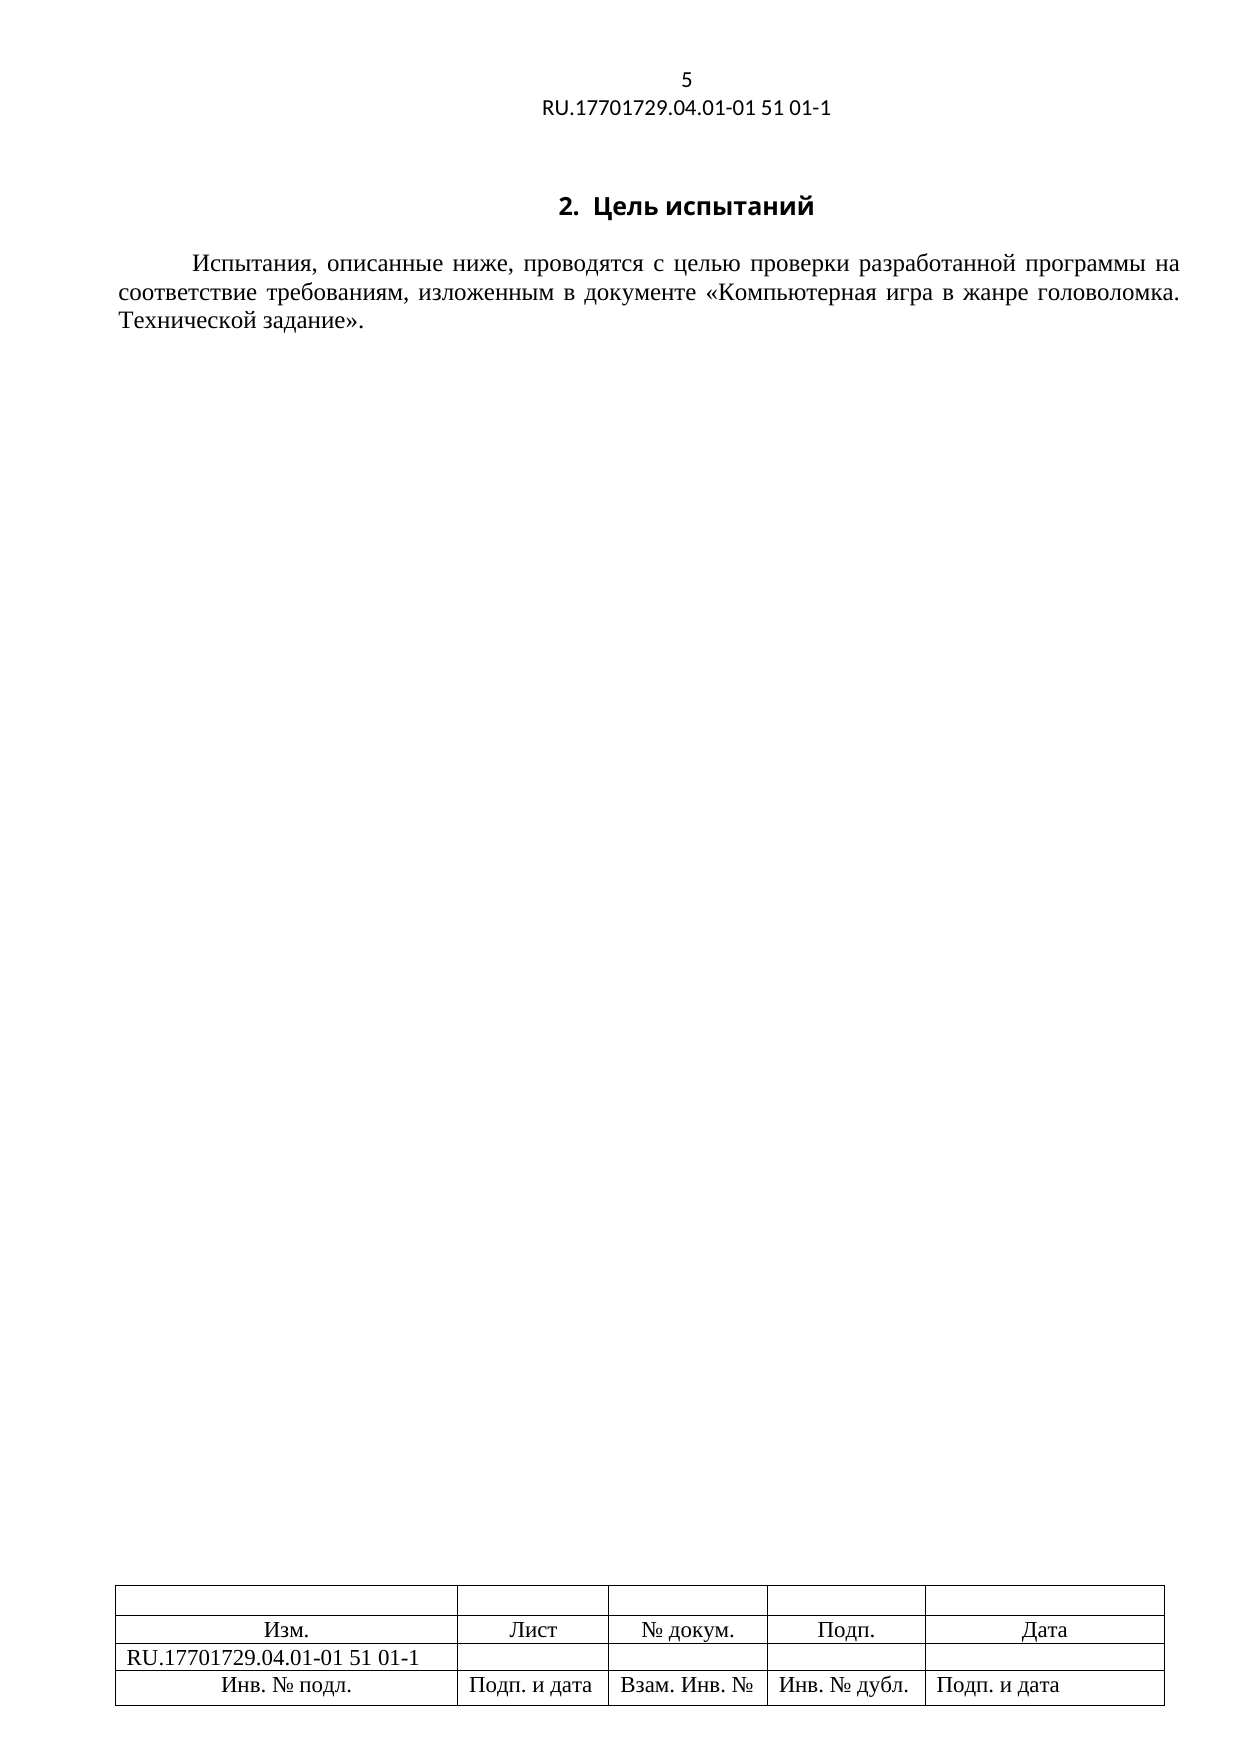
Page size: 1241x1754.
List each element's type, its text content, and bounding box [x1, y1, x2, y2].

text Испытания, описанные ниже, проводятся с целью проверки разработанной программы на соответствие требованиям, изложенным в документе «Компьютерная игра в жанре головоломка. Технической задание». [118, 248, 1181, 334]
text 2. Цель испытаний [118, 189, 1181, 223]
